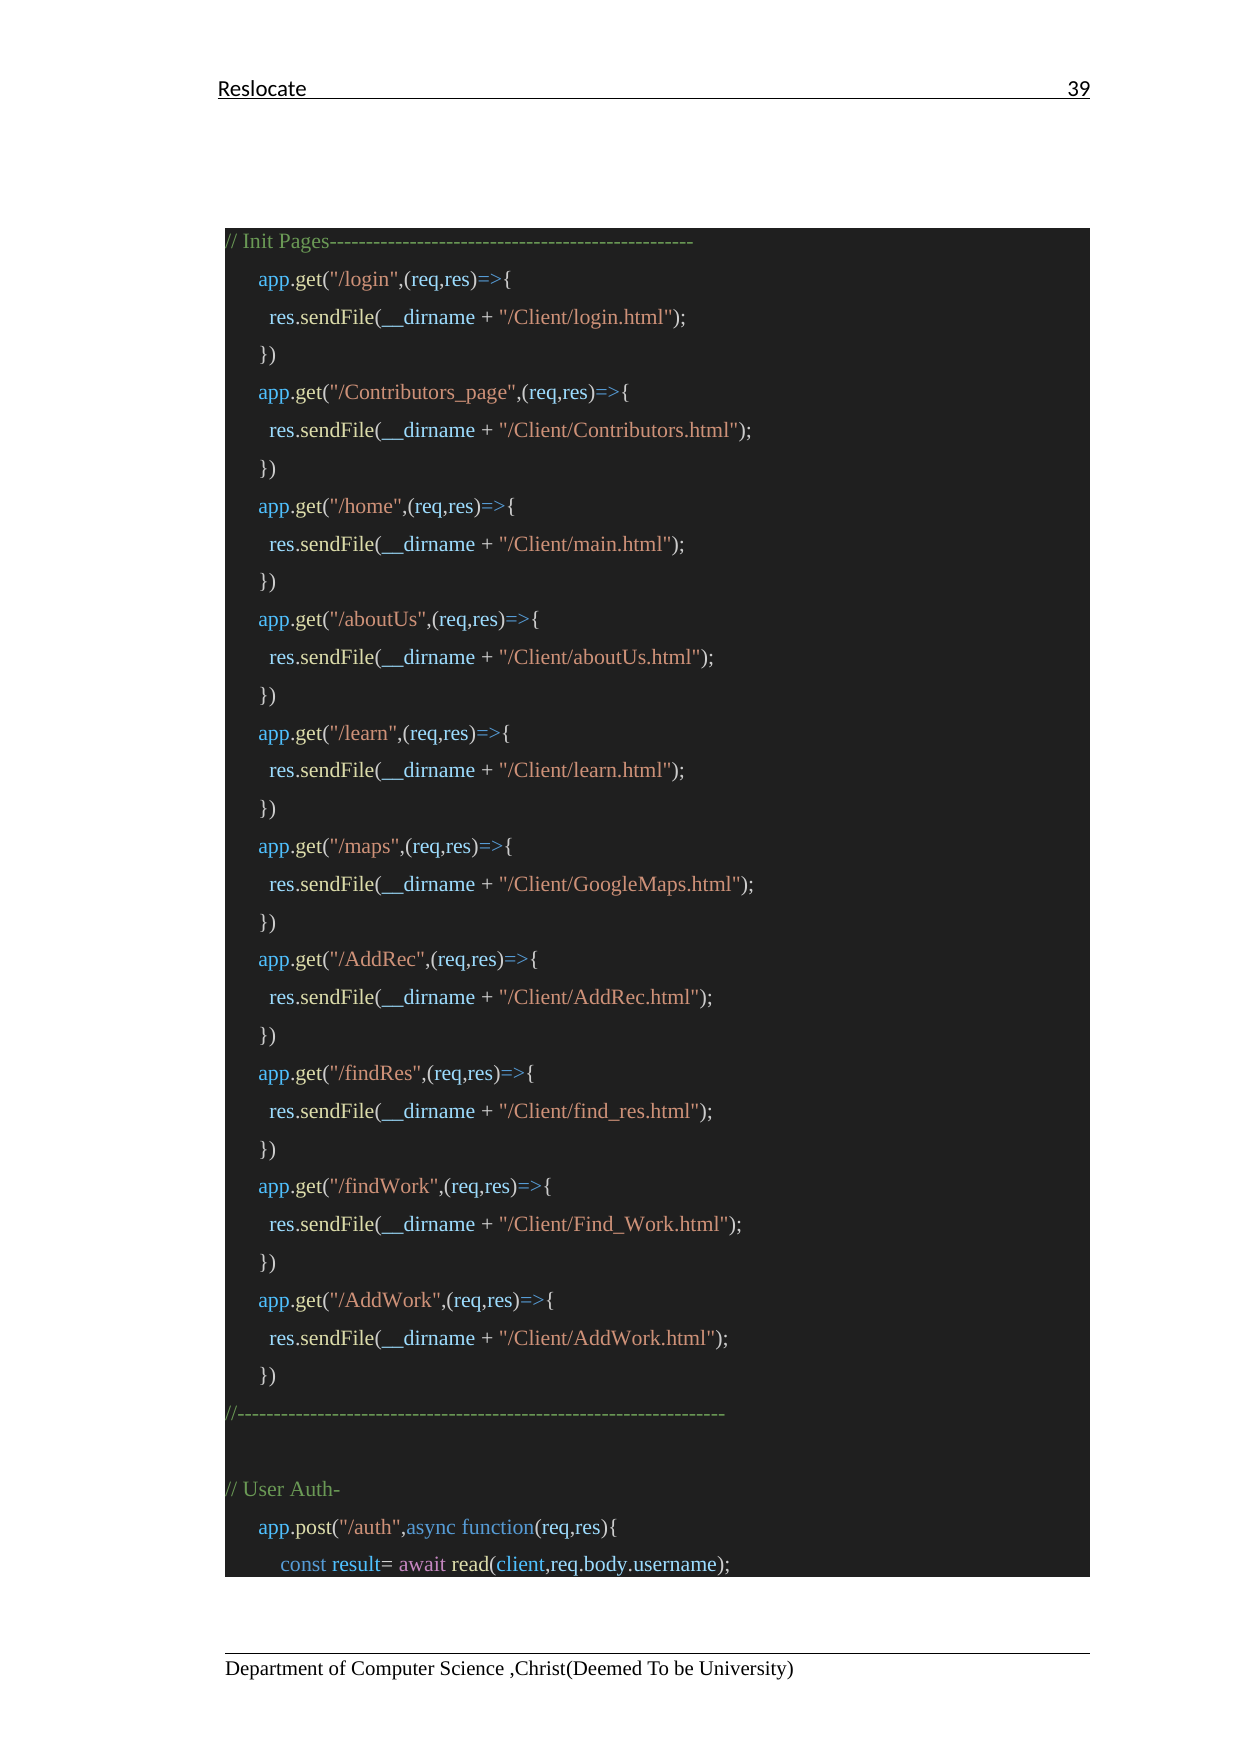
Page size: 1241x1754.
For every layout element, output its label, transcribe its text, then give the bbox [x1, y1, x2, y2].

text res.sendFile(__dirname + "/Client/login.html"); [225, 304, 1090, 329]
text }) [225, 341, 1090, 367]
text const result= await read(client,req.body.username); [225, 1551, 1090, 1577]
text }) [225, 909, 1090, 934]
text res.sendFile(__dirname + "/Client/learn.html"); [225, 757, 1090, 783]
text res.sendFile(__dirname + "/Client/Contributors.html"); [225, 417, 1090, 442]
text }) [225, 682, 1090, 707]
text app.get("/AddWork",(req,res)=>{ [225, 1287, 1090, 1312]
text res.sendFile(__dirname + "/Client/AddRec.html"); [225, 984, 1090, 1009]
text app.get("/Contributors_page",(req,res)=>{ [225, 379, 1090, 404]
text res.sendFile(__dirname + "/Client/main.html"); [225, 531, 1090, 556]
text app.get("/findWork",(req,res)=>{ [225, 1173, 1090, 1198]
text //------------------------------------------------------------------- [225, 1400, 1090, 1425]
text }) [225, 795, 1090, 820]
text res.sendFile(__dirname + "/Client/Find_Work.html"); [225, 1211, 1090, 1236]
text res.sendFile(__dirname + "/Client/GoogleMaps.html"); [225, 871, 1090, 896]
text app.get("/maps",(req,res)=>{ [225, 833, 1090, 858]
text }) [225, 1022, 1090, 1047]
text app.get("/learn",(req,res)=>{ [225, 719, 1090, 745]
text app.get("/AddRec",(req,res)=>{ [225, 946, 1090, 972]
text app.get("/login",(req,res)=>{ [225, 266, 1090, 291]
text // User Auth- [225, 1476, 1090, 1501]
text // Init Pages-------------------------------------------------- [225, 228, 1090, 253]
text }) [225, 1249, 1090, 1274]
text app.post("/auth",async function(req,res){ [225, 1514, 1090, 1539]
text app.get("/home",(req,res)=>{ [225, 493, 1090, 518]
text app.get("/aboutUs",(req,res)=>{ [225, 606, 1090, 631]
text }) [225, 1136, 1090, 1161]
text res.sendFile(__dirname + "/Client/aboutUs.html"); [225, 644, 1090, 669]
text res.sendFile(__dirname + "/Client/AddWork.html"); [225, 1324, 1090, 1350]
text }) [225, 455, 1090, 480]
text }) [225, 568, 1090, 593]
text res.sendFile(__dirname + "/Client/find_res.html"); [225, 1098, 1090, 1123]
text }) [225, 1362, 1090, 1388]
text app.get("/findRes",(req,res)=>{ [225, 1060, 1090, 1085]
